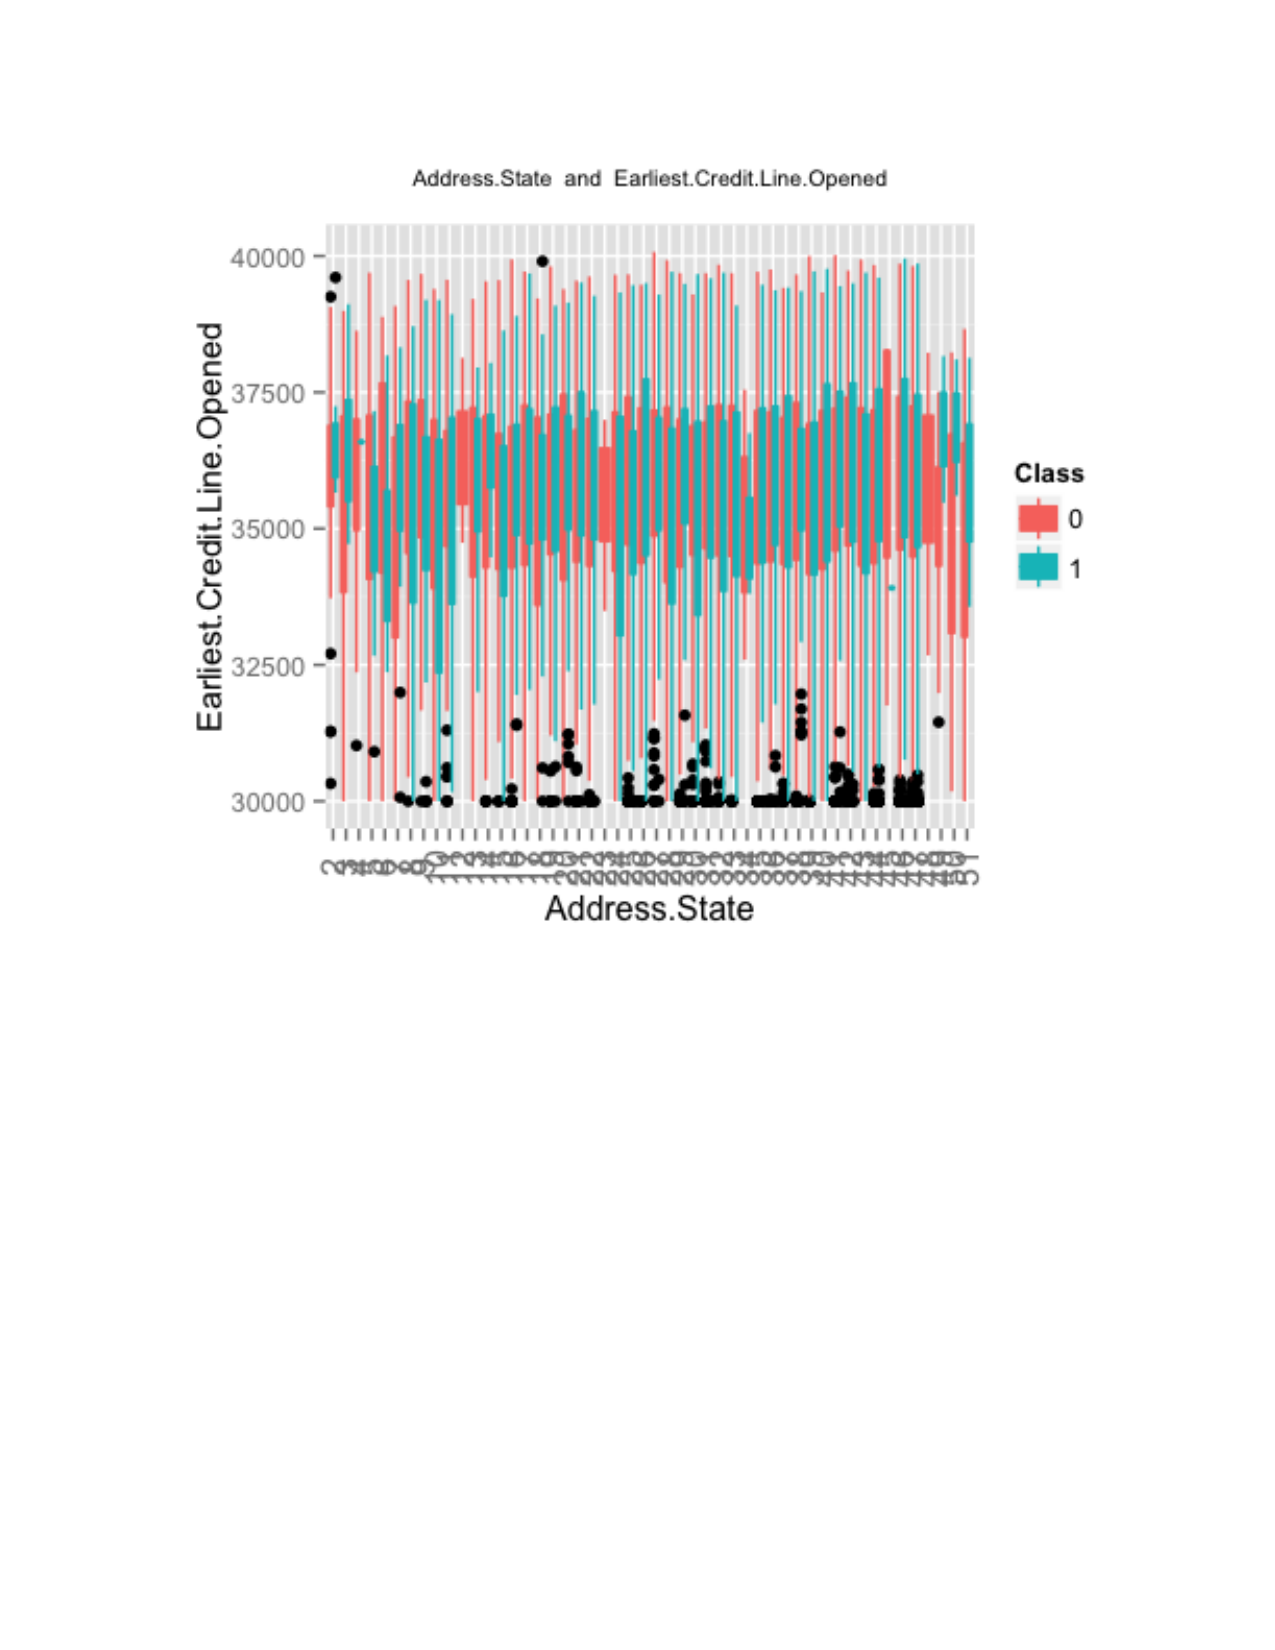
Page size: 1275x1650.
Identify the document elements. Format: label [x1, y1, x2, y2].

picture [168, 150, 1169, 950]
